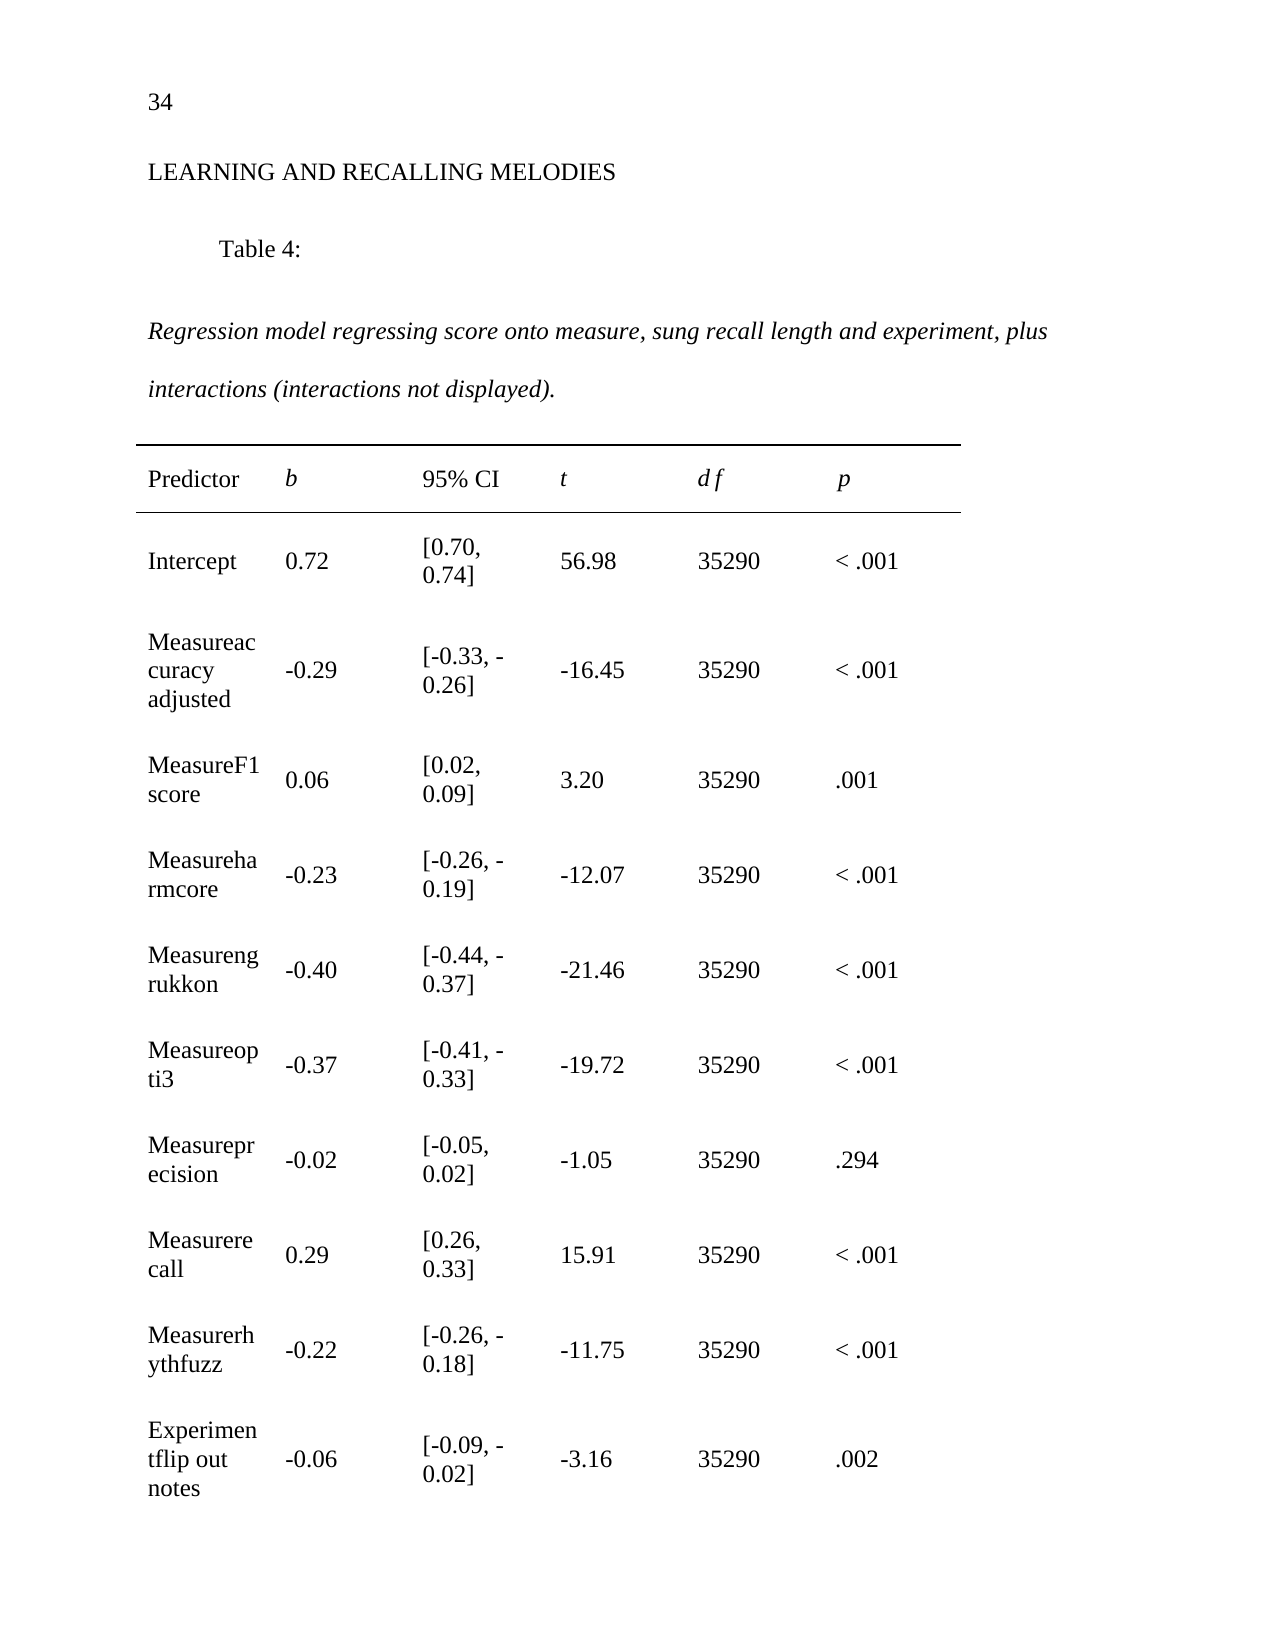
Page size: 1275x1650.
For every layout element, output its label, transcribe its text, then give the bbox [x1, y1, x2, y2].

table_cell -12.07 [549, 827, 686, 922]
table_cell < .001 [824, 1207, 961, 1302]
table_cell < .001 [824, 513, 961, 608]
table_cell -11.75 [549, 1302, 686, 1397]
table_header [274, 446, 411, 512]
table_cell 35290 [686, 922, 824, 1017]
table_cell 0.72 [274, 513, 411, 608]
table_cell -0.22 [274, 1302, 411, 1397]
table_cell -16.45 [549, 608, 686, 732]
table_cell -0.02 [274, 1112, 411, 1207]
table_cell -19.72 [549, 1017, 686, 1112]
table_cell Measureprecision [136, 1112, 274, 1207]
table_cell .001 [824, 732, 961, 827]
table_cell 35290 [686, 1302, 824, 1397]
table_cell [0.02, 0.09] [411, 732, 549, 827]
table_cell [-0.26, -0.19] [411, 827, 549, 922]
table_cell Measurerhythfuzz [136, 1302, 274, 1397]
table_header Predictor [136, 446, 274, 512]
text Regression model regressing score onto measure, sung recall length and experiment, plus interactions (interactions not displayed). [148, 316, 1127, 402]
table_cell 35290 [686, 1397, 824, 1521]
table_cell [-0.41, -0.33] [411, 1017, 549, 1112]
table_cell 35290 [686, 1112, 824, 1207]
table_cell [-0.44, -0.37] [411, 922, 549, 1017]
table_cell 35290 [686, 732, 824, 827]
table_cell Experimentflip out notes [136, 1397, 274, 1521]
table_header [686, 446, 824, 512]
table_header 95% CI [411, 446, 549, 512]
table_cell -0.06 [274, 1397, 411, 1521]
table_cell .002 [824, 1397, 961, 1521]
table_cell < .001 [824, 827, 961, 922]
table_cell .294 [824, 1112, 961, 1207]
table_cell -21.46 [549, 922, 686, 1017]
table_cell 35290 [686, 1017, 824, 1112]
table_cell [-0.26, -0.18] [411, 1302, 549, 1397]
table_cell 15.91 [549, 1207, 686, 1302]
table_cell [0.26, 0.33] [411, 1207, 549, 1302]
table_cell < .001 [824, 608, 961, 732]
table_cell MeasureF1 score [136, 732, 274, 827]
table_cell < .001 [824, 1302, 961, 1397]
table_cell 56.98 [549, 513, 686, 608]
table_cell < .001 [824, 922, 961, 1017]
table_cell Intercept [136, 513, 274, 608]
table_cell -3.16 [549, 1397, 686, 1521]
table_cell [-0.05, 0.02] [411, 1112, 549, 1207]
table_cell Measureaccuracy adjusted [136, 608, 274, 732]
table_cell -0.29 [274, 608, 411, 732]
table_header [824, 446, 961, 512]
table_cell [-0.09, -0.02] [411, 1397, 549, 1521]
text Table 4: [148, 234, 1127, 262]
table_cell -0.23 [274, 827, 411, 922]
table_header [549, 446, 686, 512]
table_cell 35290 [686, 608, 824, 732]
table_cell -0.37 [274, 1017, 411, 1112]
table_cell 35290 [686, 827, 824, 922]
table_cell [0.70, 0.74] [411, 513, 549, 608]
table_cell 0.06 [274, 732, 411, 827]
table_cell 0.29 [274, 1207, 411, 1302]
table_cell -0.40 [274, 922, 411, 1017]
table_cell Measureopti3 [136, 1017, 274, 1112]
table_cell 35290 [686, 513, 824, 608]
table_cell [-0.33, -0.26] [411, 608, 549, 732]
table_cell 3.20 [549, 732, 686, 827]
table_cell -1.05 [549, 1112, 686, 1207]
table_cell Measureharmcore [136, 827, 274, 922]
table_cell < .001 [824, 1017, 961, 1112]
table_cell Measurengrukkon [136, 922, 274, 1017]
table_cell 35290 [686, 1207, 824, 1302]
table_cell Measurerecall [136, 1207, 274, 1302]
